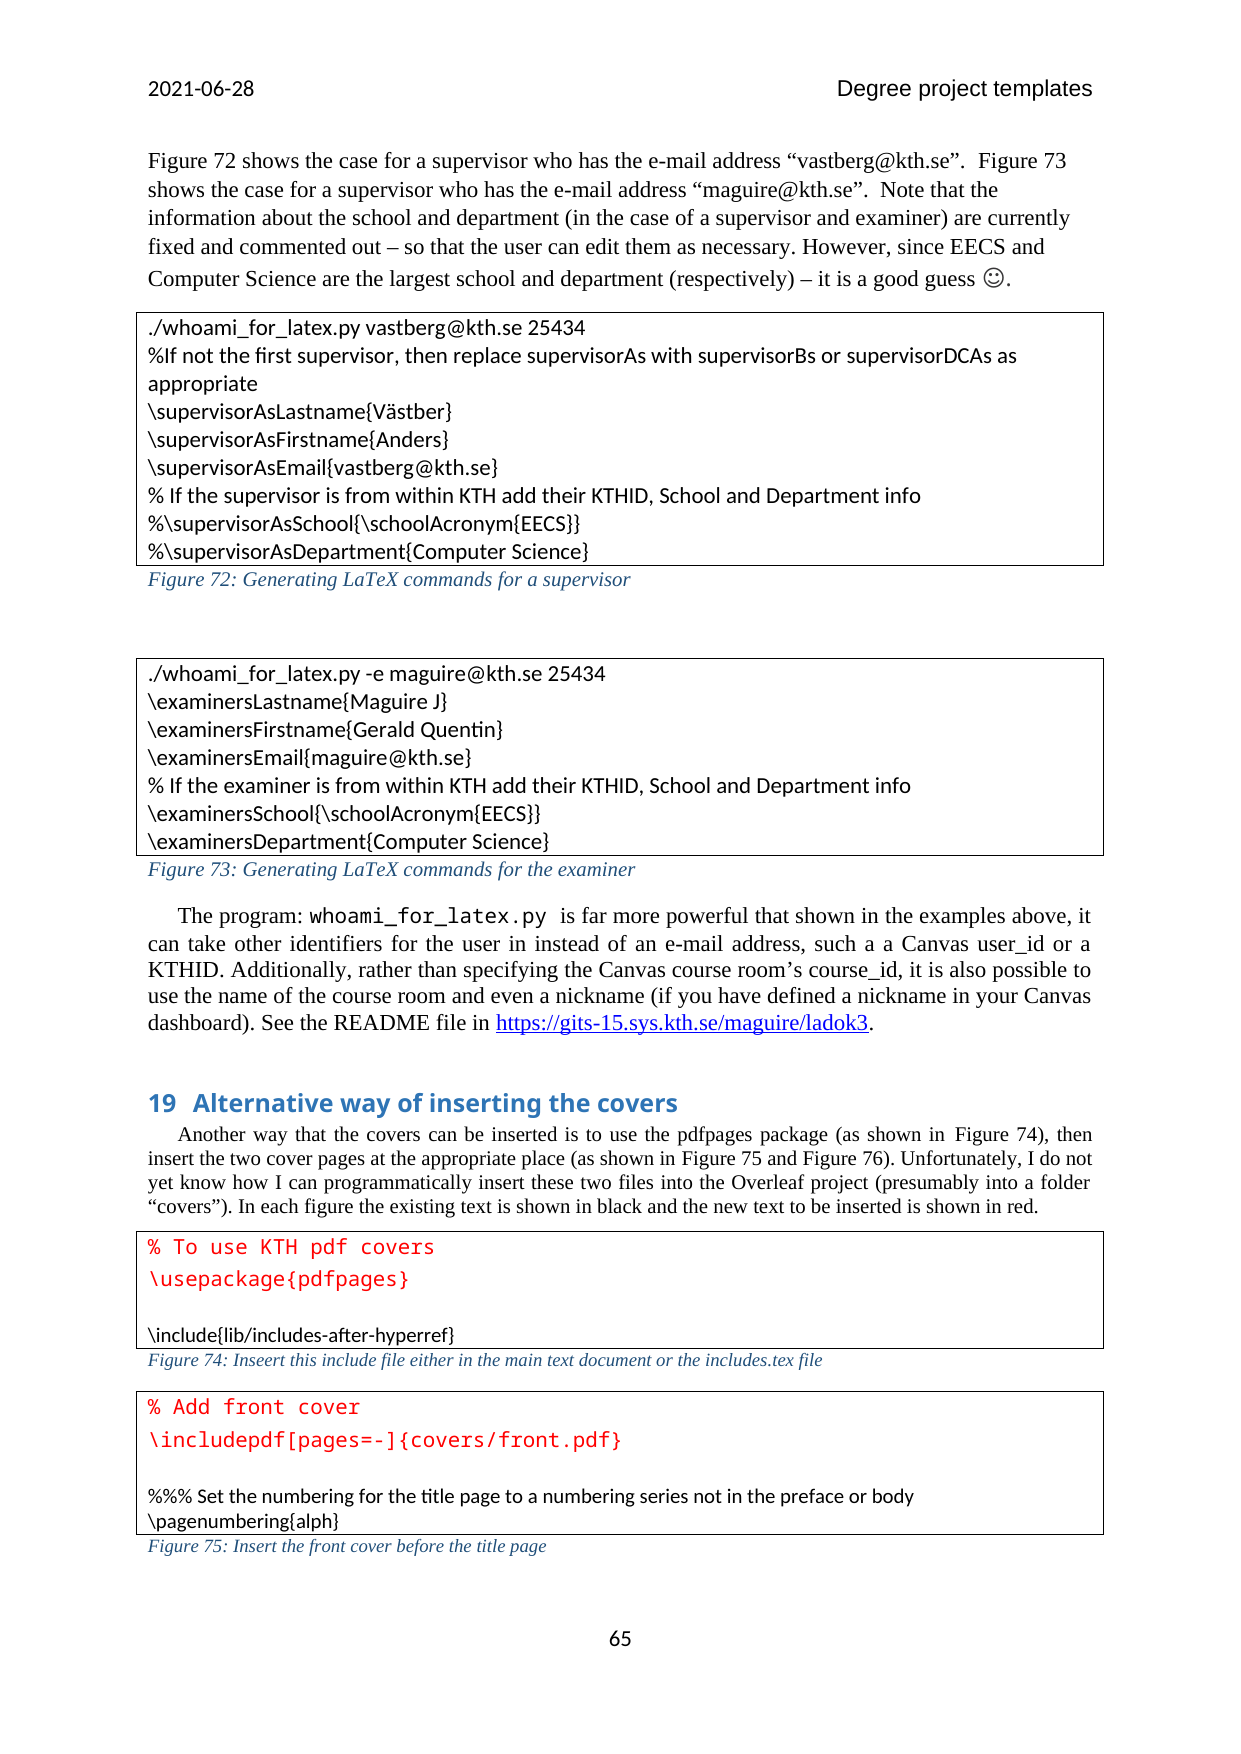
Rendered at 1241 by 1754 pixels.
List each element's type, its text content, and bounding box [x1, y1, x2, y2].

text Another way that the covers can be inserted is to use the pdfpages package (as shown in Figure 74), then insert the two cover pages at the appropriate place (as shown in Figure 75 and Figure 76). Unfortunately, I do not yet know how I can programmatically insert these two files into the Overleaf project (presumably into a folder “covers”). In each figure the existing text is shown in black and the new text to be inserted is shown in red. [148, 1122, 1093, 1218]
table_header ./whoami_for_latex.py -e maguire@kth.se 25434 \examinersLastname{Maguire J} \examinersFirstname{Gerald Quentin} \examinersEmail{maguire@kth.se} % If the examiner is from within KTH add their KTHID, School and Department info \examinersSchool{\schoolAcronym{EECS}} \examinersDepartment{Computer Science} [137, 659, 1103, 855]
text The program: whoami_for_latex.py is far more powerful that shown in the examples above, it can take other identifiers for the user in instead of an e-mail address, such a a Canvas user_id or a KTHID. Additionally, rather than specifying the Canvas course room’s course_id, it is also possible to use the name of the course room and even a nickname (if you have defined a nickname in your Canvas dashboard). See the README file in https://gits-15.sys.kth.se/maguire/ladok3. [148, 901, 1093, 1035]
text Figure 75: Insert the front cover before the title page [148, 1535, 1093, 1556]
text Figure 74: Inseert this include file either in the main text document or the includes.tex file [148, 1349, 1093, 1370]
table_header % Add front cover \includepdf[pages=-]{covers/front.pdf} %%% Set the numbering for the title page to a numbering series not in the preface or body \pagenumbering{alph} [137, 1392, 1103, 1534]
subtitle Alternative way of inserting the covers [148, 1085, 1093, 1119]
text Figure 72 shows the case for a supervisor who has the e-mail address “vastberg@kth.se”. Figure 73 shows the case for a supervisor who has the e-mail address “maguire@kth.se”. Note that the information about the school and department (in the case of a supervisor and examiner) are currently fixed and commented out – so that the user can edit them as necessary. However, since EECS and Computer Science are the largest school and department (respectively) – it is a good guess ☺. [148, 148, 1093, 293]
table_header % To use KTH pdf covers \usepackage{pdfpages} \include{lib/includes-after-hyperref} [137, 1232, 1103, 1348]
table_header ./whoami_for_latex.py vastberg@kth.se 25434 %If not the first supervisor, then replace supervisorAs with supervisorBs or supervisorDCAs as appropriate \supervisorAsLastname{Västber} \supervisorAsFirstname{Anders} \supervisorAsEmail{vastberg@kth.se} % If the supervisor is from within KTH add their KTHID, School and Department info %\supervisorAsSchool{\schoolAcronym{EECS}} %\supervisorAsDepartment{Computer Science} [137, 313, 1103, 565]
